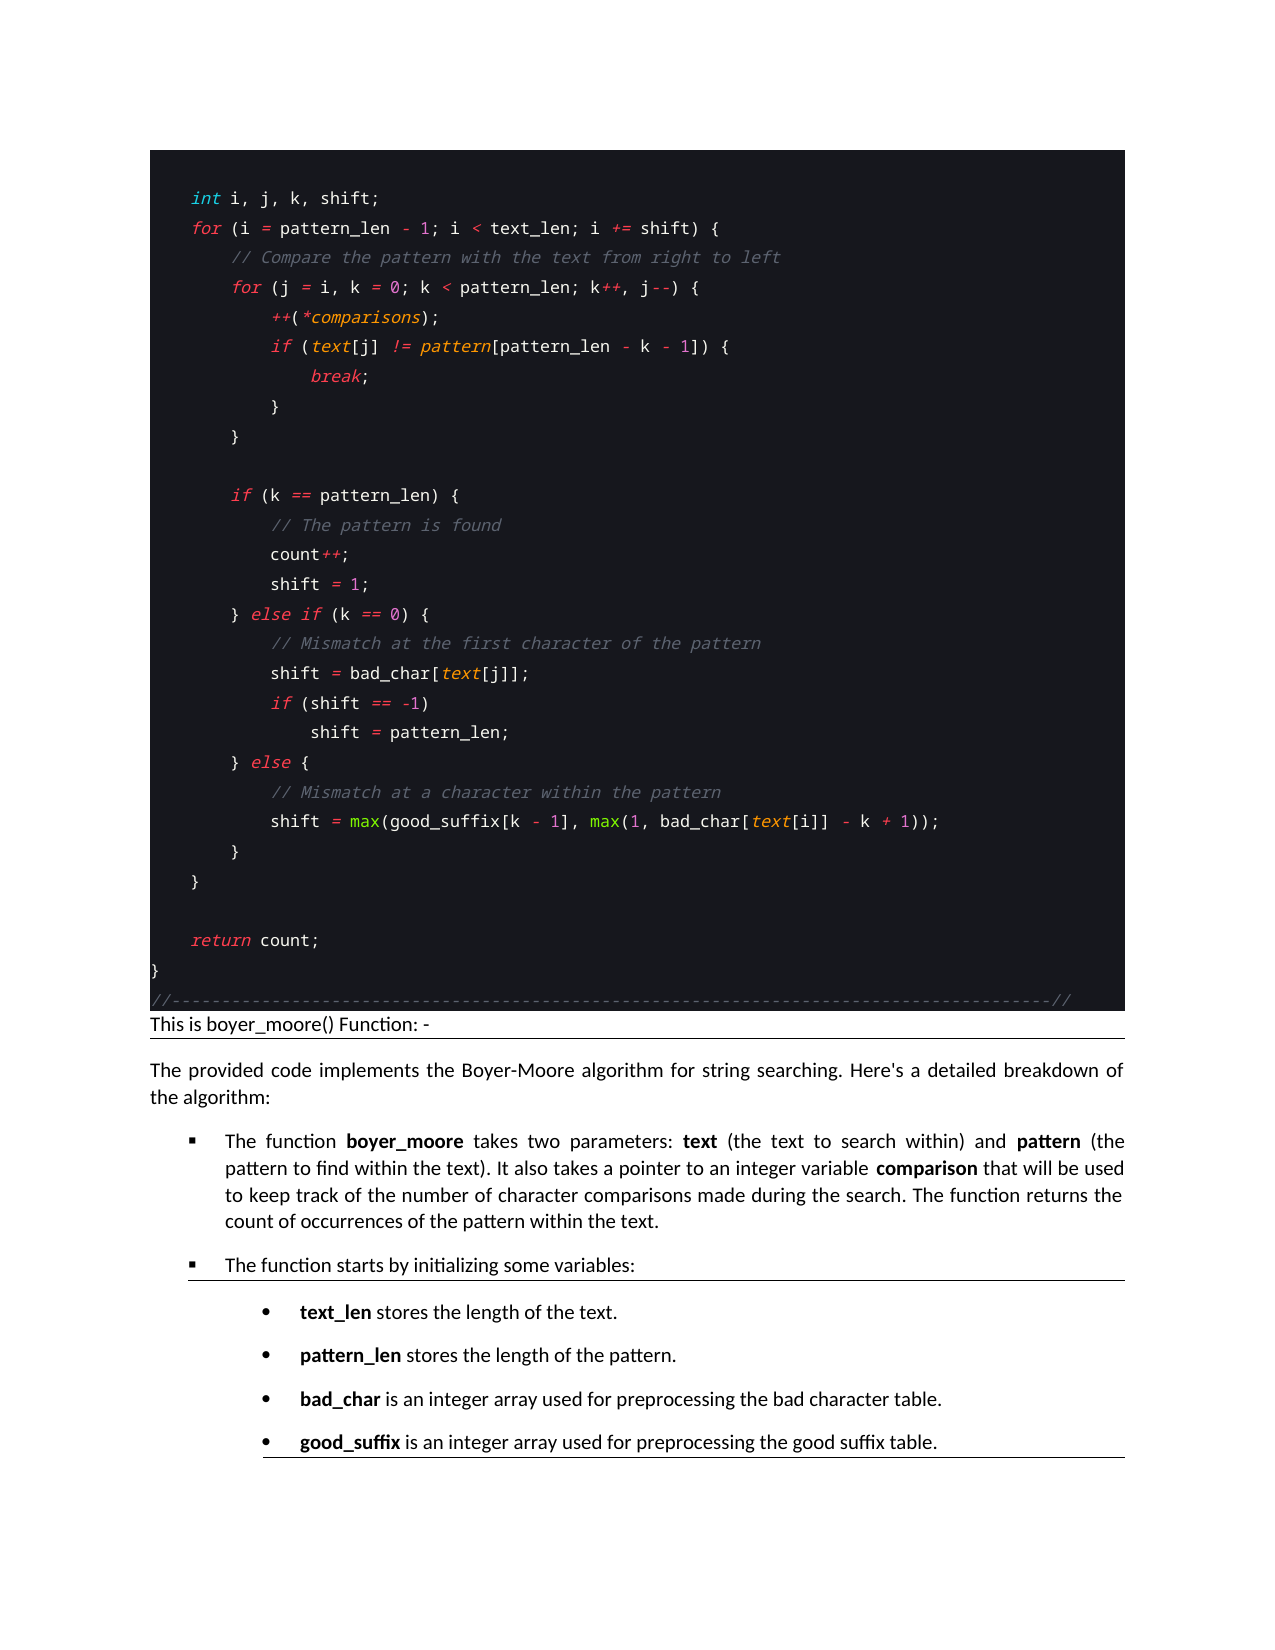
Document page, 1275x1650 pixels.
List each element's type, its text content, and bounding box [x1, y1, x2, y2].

text shift = bad_char[text[j]]; [150, 655, 1125, 684]
text // Mismatch at the first character of the pattern [150, 625, 1125, 655]
text for (j = i, k = 0; k < pattern_len; k++, j--) { [150, 269, 1125, 298]
text //----------------------------------------------------------------------------------------// [150, 981, 1125, 1011]
text } [150, 952, 1125, 981]
text // Compare the pattern with the text from right to left [150, 239, 1125, 269]
text } else if (k == 0) { [150, 595, 1125, 625]
list The function starts by initializing some variables: [187, 1252, 1125, 1281]
text ++(*comparisons); [150, 298, 1125, 328]
list The function boyer_moore takes two parameters: text (the text to search within) and pattern (the pattern to find within the text). It also takes a pointer to an integer variable comparison that will be used to keep track of the number of character comparisons made during the search. The function returns the count of occurrences of the pattern within the text. [187, 1128, 1125, 1234]
text shift = 1; [150, 566, 1125, 595]
text count++; [150, 536, 1125, 566]
text break; [150, 358, 1125, 387]
text } [150, 833, 1125, 862]
text The provided code implements the Boyer-Moore algorithm for string searching. Here's a detailed breakdown of the algorithm: [150, 1058, 1125, 1110]
text } [150, 862, 1125, 892]
list bad_char is an integer array used for preprocessing the bad character table. [262, 1386, 1125, 1411]
text return count; [150, 922, 1125, 952]
list text_len stores the length of the text. [262, 1299, 1125, 1324]
text shift = max(good_suffix[k - 1], max(1, bad_char[text[i]] - k + 1)); [150, 803, 1125, 833]
text // Mismatch at a character within the pattern [150, 773, 1125, 803]
text if (text[j] != pattern[pattern_len - k - 1]) { [150, 328, 1125, 358]
text shift = pattern_len; [150, 714, 1125, 744]
text } [150, 387, 1125, 417]
text } [150, 417, 1125, 447]
text // The pattern is found [150, 506, 1125, 536]
text if (shift == -1) [150, 684, 1125, 714]
list pattern_len stores the length of the pattern. [262, 1342, 1125, 1368]
text } else { [150, 744, 1125, 773]
list good_suffix is an integer array used for preprocessing the good suffix table. [262, 1429, 1125, 1458]
text int i, j, k, shift; [150, 180, 1125, 209]
text if (k == pattern_len) { [150, 477, 1125, 506]
text This is boyer_moore() Function: - [150, 1011, 1125, 1038]
text for (i = pattern_len - 1; i < text_len; i += shift) { [150, 209, 1125, 239]
